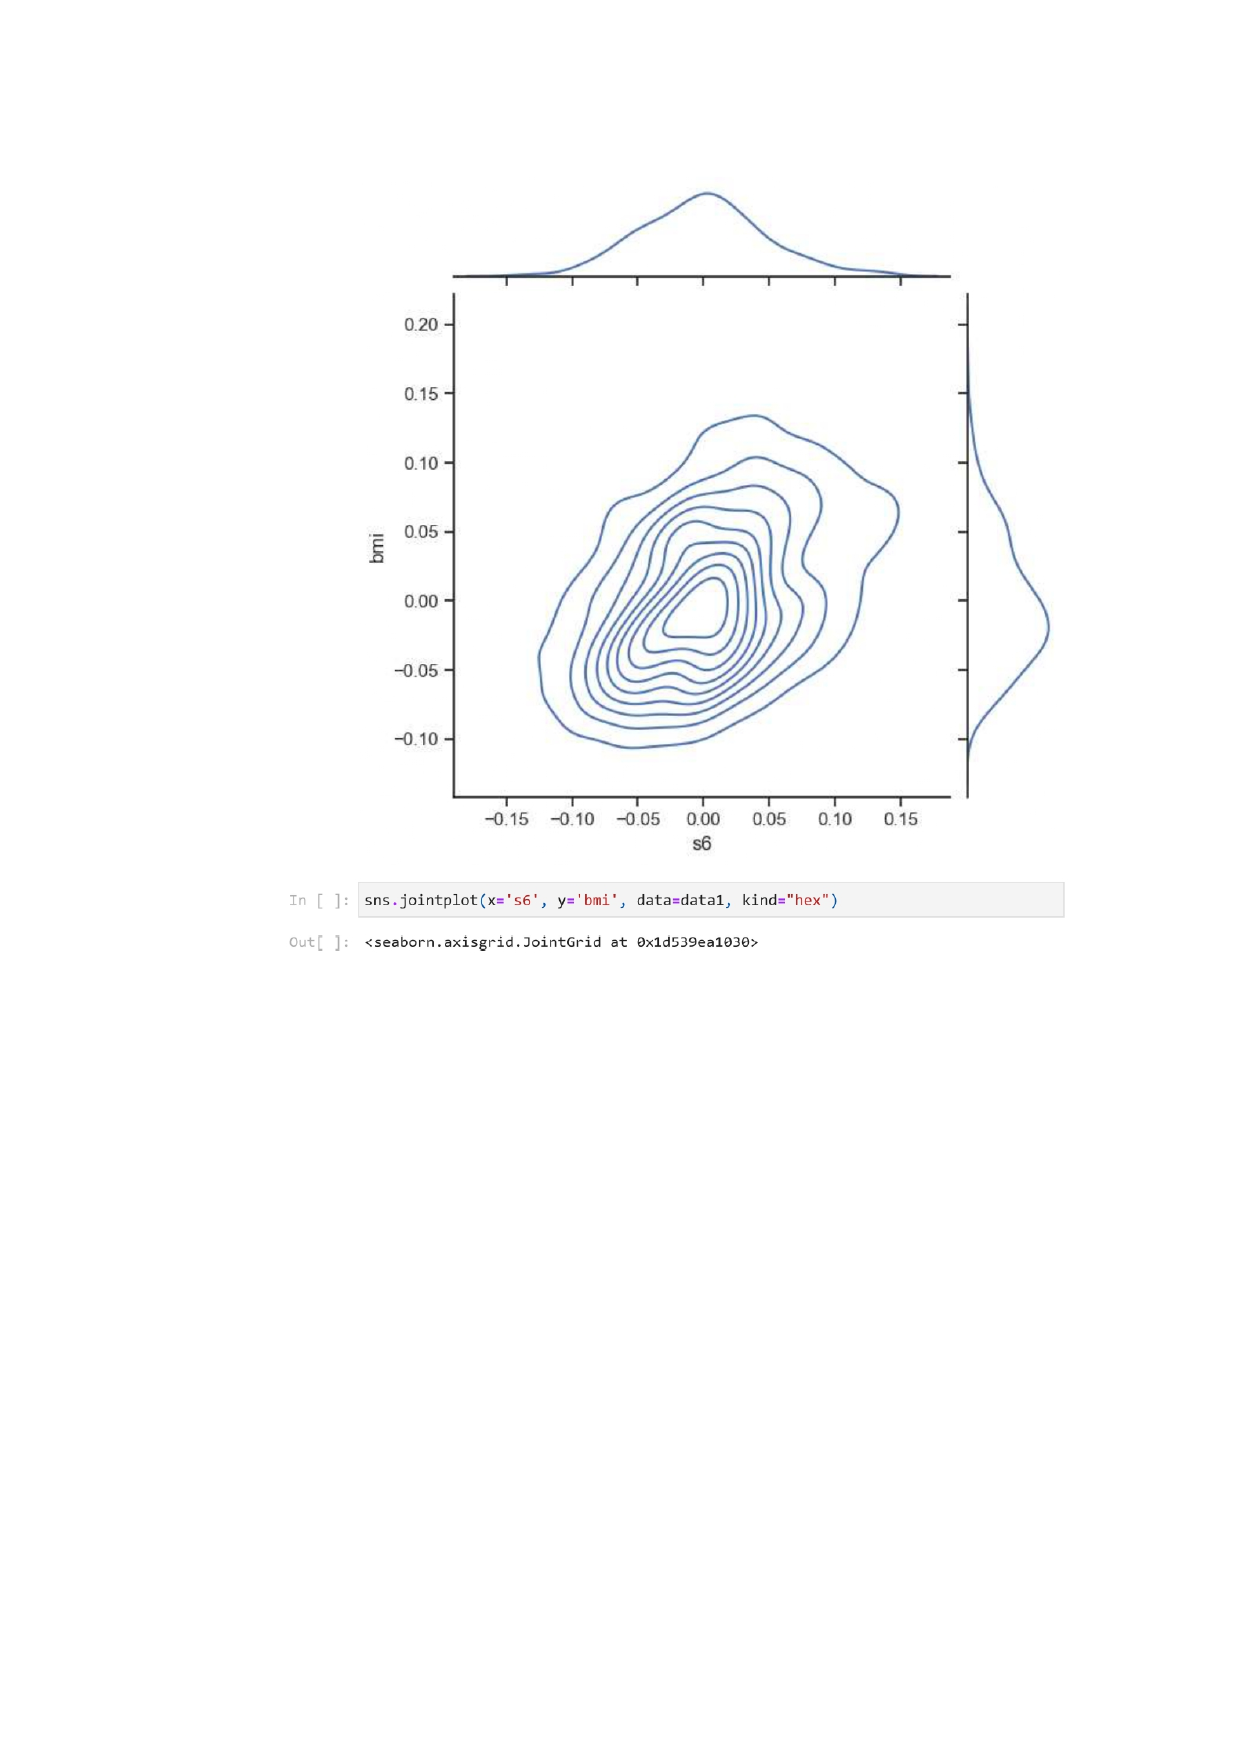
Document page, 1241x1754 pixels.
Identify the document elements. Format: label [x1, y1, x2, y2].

picture [177, 118, 1150, 1495]
